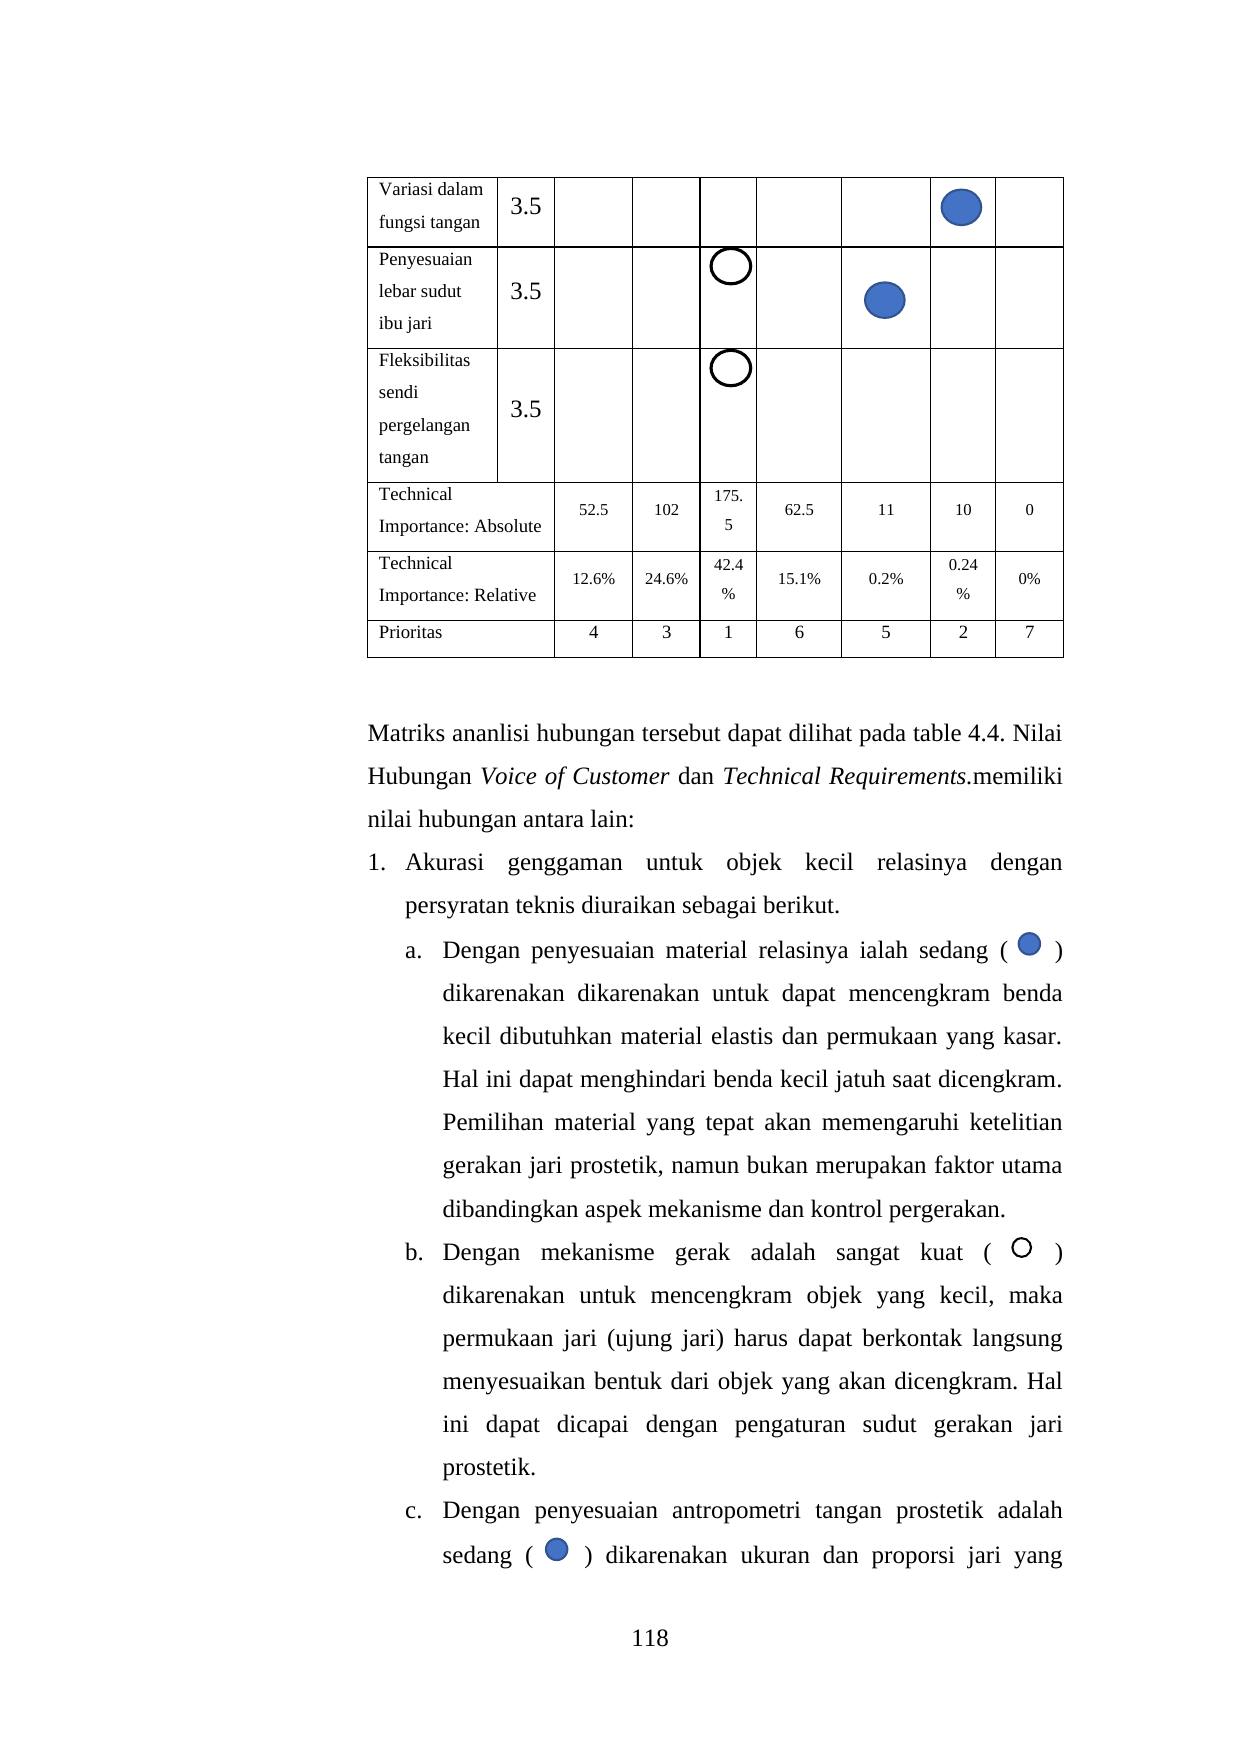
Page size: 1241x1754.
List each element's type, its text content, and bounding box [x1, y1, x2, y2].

table_cell [931, 178, 995, 246]
table_cell [842, 178, 930, 246]
table_cell 42.4% [701, 552, 756, 620]
table_cell Technical Importance: Absolute [368, 483, 554, 551]
table_cell Fleksibilitas sendi pergelangan tangan [368, 349, 497, 482]
table_cell [633, 349, 699, 482]
table_cell 15.1% [757, 552, 841, 620]
table_cell 0% [996, 552, 1063, 620]
table_cell 175.5 [701, 483, 756, 551]
table_cell [842, 248, 930, 348]
table_cell 0.24% [931, 552, 995, 620]
table_cell 24.6% [633, 552, 699, 620]
list Matriks ananlisi hubungan tersebut dapat dilihat pada table 4.4. Nilai Hubungan Voice of Customer dan Technical Requirements.memiliki nilai hubungan antara lain: [367, 718, 1063, 833]
table_cell Prioritas [368, 621, 554, 657]
table_cell 3.5 [498, 178, 554, 246]
table_cell 11 [842, 483, 930, 551]
table_cell 6 [757, 621, 841, 657]
table_cell [842, 349, 930, 482]
table_cell [633, 248, 699, 348]
table_cell [931, 349, 995, 482]
table_cell 12.6% [555, 552, 632, 620]
table_cell 5 [842, 621, 930, 657]
list Akurasi genggaman untuk objek kecil relasinya dengan persyratan teknis diuraikan sebagai berikut. [367, 847, 1063, 919]
table_cell 10 [931, 483, 995, 551]
table_cell [996, 248, 1063, 348]
table_cell 0 [996, 483, 1063, 551]
table_cell [701, 248, 756, 348]
table_cell 7 [996, 621, 1063, 657]
table_cell Technical Importance: Relative [368, 552, 554, 620]
table_cell [701, 178, 756, 246]
table_cell 62.5 [757, 483, 841, 551]
list Dengan penyesuaian material relasinya ialah sedang ( ) dikarenakan dikarenakan untuk dapat mencengkram benda kecil dibutuhkan material elastis dan permukaan yang kasar. Hal ini dapat menghindari benda kecil jatuh saat dicengkram. Pemilihan material yang tepat akan memengaruhi ketelitian gerakan jari prostetik, namun bukan merupakan faktor utama dibandingkan aspek mekanisme dan kontrol pergerakan. [405, 933, 1063, 1222]
table_cell [757, 178, 841, 246]
table_cell 3.5 [498, 248, 554, 348]
table_cell 0.2% [842, 552, 930, 620]
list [405, 1496, 1063, 1569]
table_cell [701, 349, 756, 482]
table_cell [757, 349, 841, 482]
table_cell [555, 349, 632, 482]
table_cell [996, 178, 1063, 246]
table_cell [931, 248, 995, 348]
table_cell 102 [633, 483, 699, 551]
table_cell [633, 178, 699, 246]
table_cell [555, 178, 632, 246]
table_cell Variasi dalam fungsi tangan [368, 178, 497, 246]
table_cell [996, 349, 1063, 482]
list Dengan mekanisme gerak adalah sangat kuat ( ) dikarenakan untuk mencengkram objek yang kecil, maka permukaan jari (ujung jari) harus dapat berkontak langsung menyesuaikan bentuk dari objek yang akan dicengkram. Hal ini dapat dicapai dengan pengaturan sudut gerakan jari prostetik. [405, 1237, 1063, 1481]
table_cell 52.5 [555, 483, 632, 551]
table_cell [757, 248, 841, 348]
table_cell 4 [555, 621, 632, 657]
table_cell 3 [633, 621, 699, 657]
table_cell 3.5 [498, 349, 554, 482]
table_cell 2 [931, 621, 995, 657]
table_cell [555, 248, 632, 348]
table_cell Penyesuaian lebar sudut ibu jari [368, 248, 497, 348]
table_cell 1 [701, 621, 756, 657]
